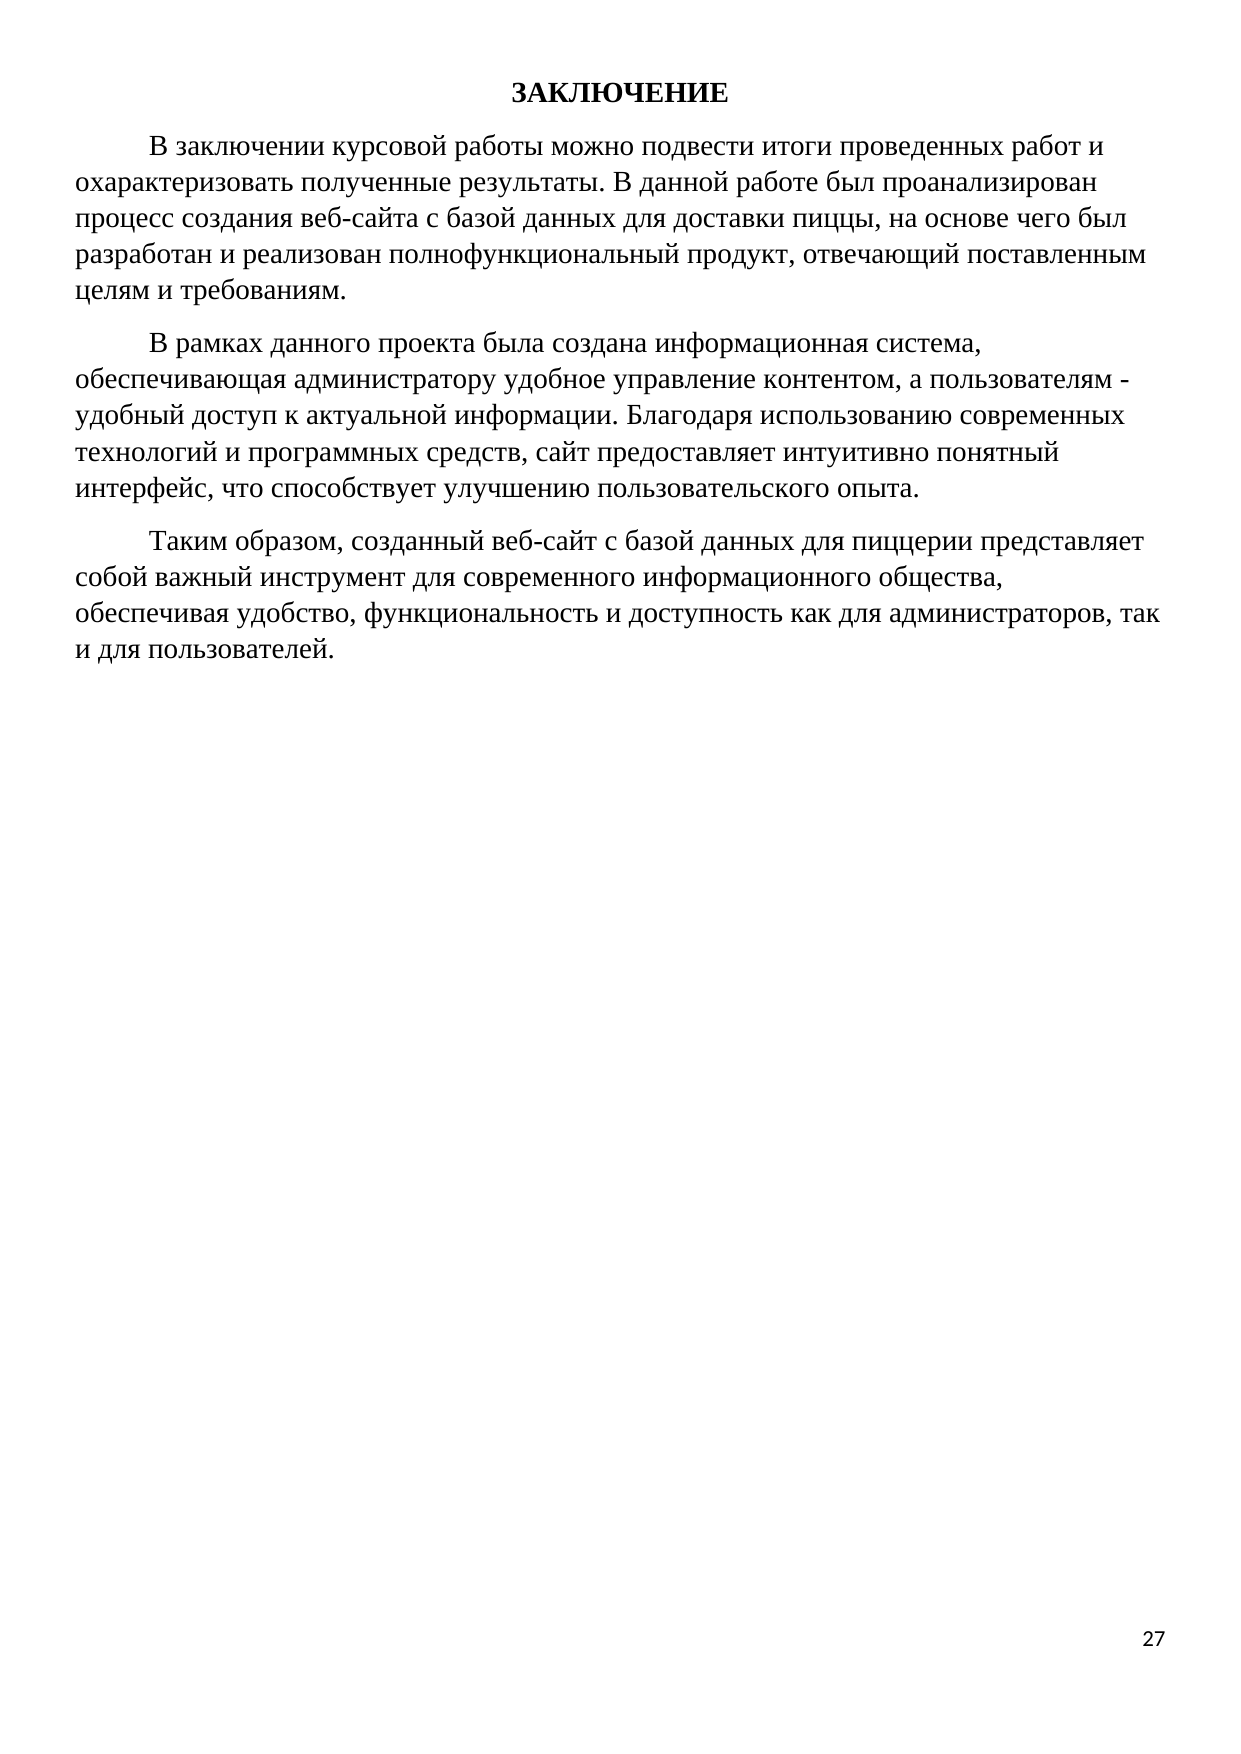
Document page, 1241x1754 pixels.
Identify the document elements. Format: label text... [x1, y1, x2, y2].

text ЗАКЛЮЧЕНИЕ [75, 75, 1165, 108]
text В рамках данного проекта была создана информационная система, обеспечивающая администратору удобное управление контентом, а пользователям - удобный доступ к актуальной информации. Благодаря использованию современных технологий и программных средств, сайт предоставляет интуитивно понятный интерфейс, что способствует улучшению пользовательского опыта. [75, 325, 1165, 503]
text В заключении курсовой работы можно подвести итоги проведенных работ и охарактеризовать полученные результаты. В данной работе был проанализирован процесс создания веб-сайта с базой данных для доставки пиццы, на основе чего был разработан и реализован полнофункциональный продукт, отвечающий поставленным целям и требованиям. [75, 128, 1165, 306]
text Таким образом, созданный веб-сайт с базой данных для пиццерии представляет собой важный инструмент для современного информационного общества, обеспечивая удобство, функциональность и доступность как для администраторов, так и для пользователей. [75, 523, 1165, 664]
